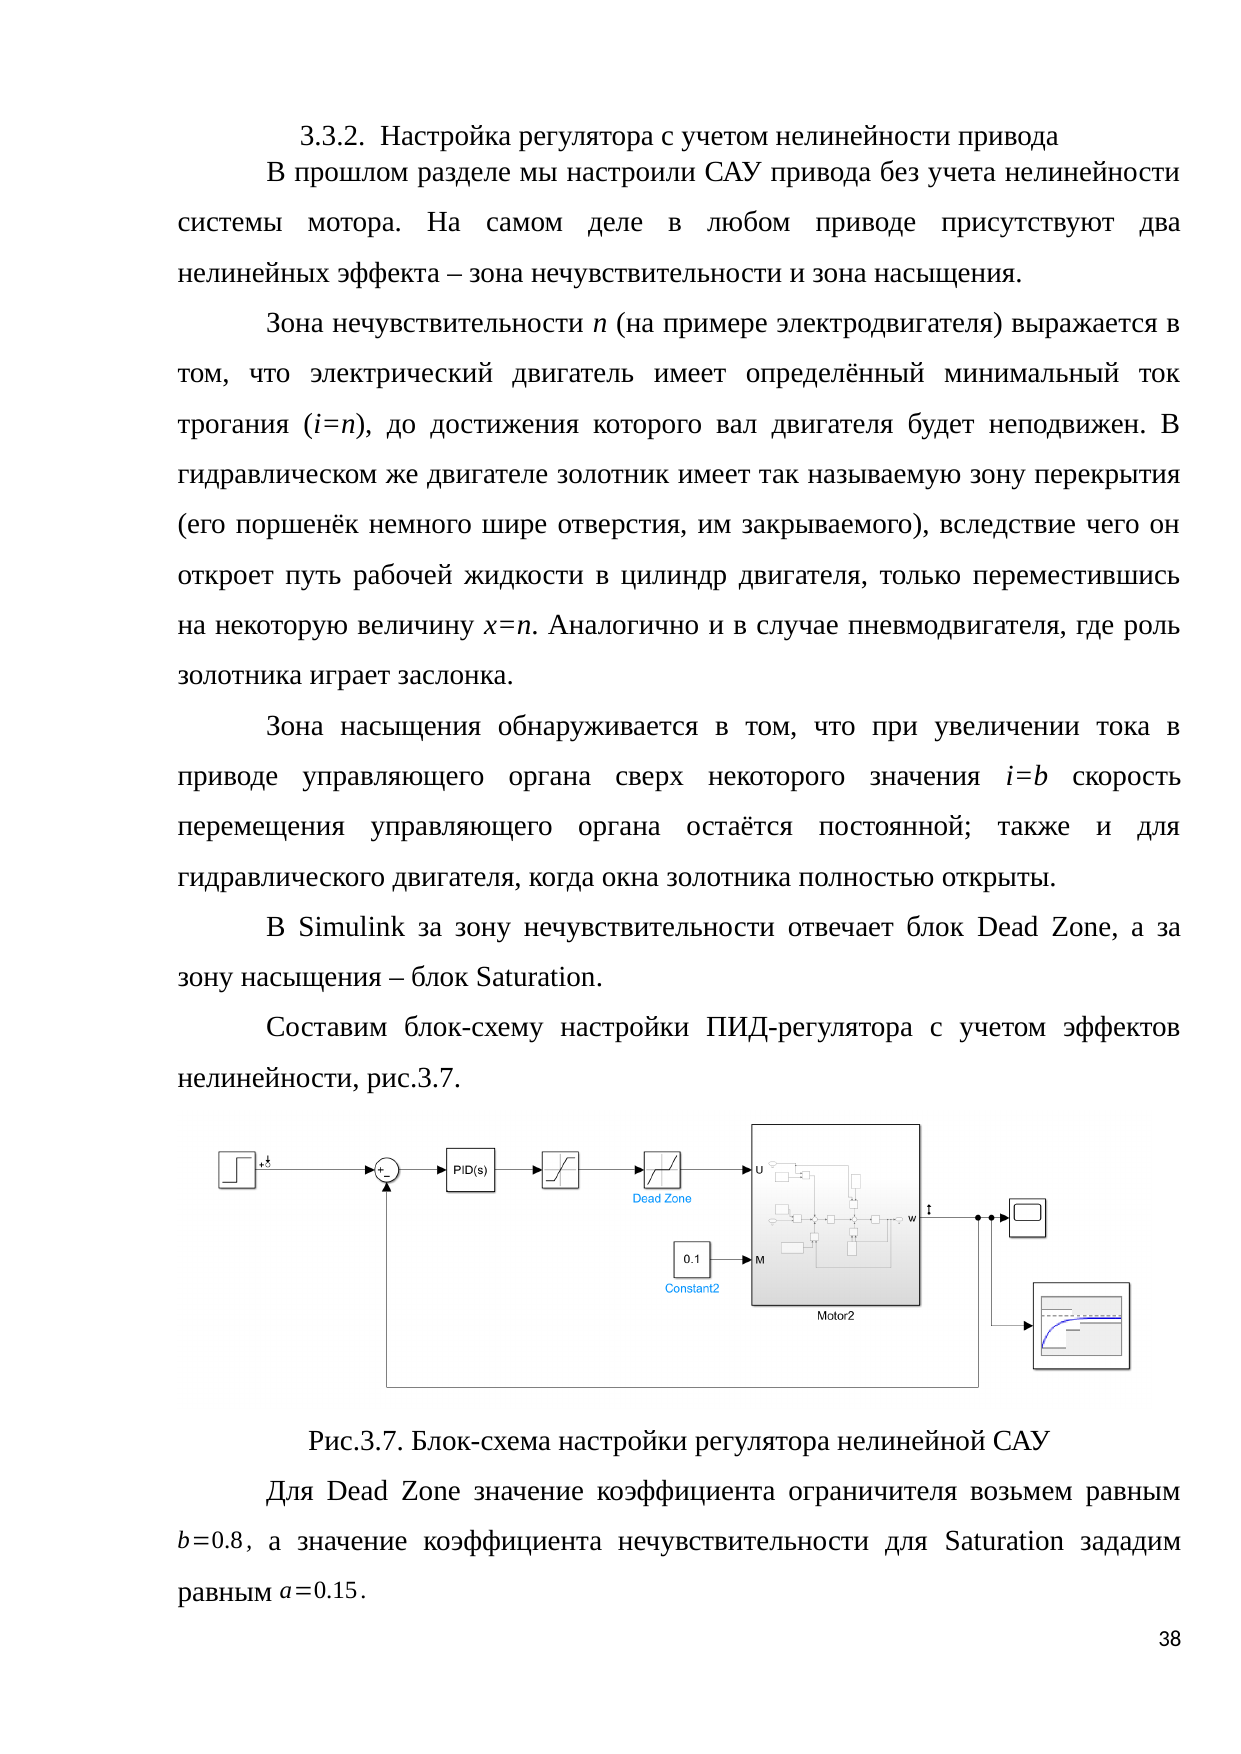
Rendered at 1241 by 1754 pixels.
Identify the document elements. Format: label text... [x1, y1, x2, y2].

text Рис.3.7. Блок-схема настройки регулятора нелинейной САУ [177, 1423, 1181, 1456]
subtitle 3.3.2. Настройка регулятора с учетом нелинейности привода [177, 118, 1181, 152]
text В прошлом разделе мы настроили САУ привода без учета нелинейности системы мотора. На самом деле в любом приводе присутствуют два нелинейных эффекта – зона нечувствительности и зона насыщения. [177, 154, 1181, 288]
picture [177, 1110, 1152, 1409]
text Зона насыщения обнаруживается в том, что при увеличении тока в приводе управляющего органа сверх некоторого значения i=b скорость перемещения управляющего органа остаётся постоянной; также и для гидравлического двигателя, когда окна золотника полностью открыты. [177, 708, 1181, 892]
text В Simulink за зону нечувствительности отвечает блок Dead Zone, а за зону насыщения – блок Saturation. [177, 909, 1181, 993]
text Составим блок-схему настройки ПИД-регулятора с учетом эффектов нелинейности, рис.3.7. [177, 1009, 1181, 1093]
text Для Dead Zone значение коэффициента ограничителя возьмем равным а значение коэффициента нечувствительности для Saturation зададим равным [177, 1473, 1181, 1607]
text Зона нечувствительности n (на примере электродвигателя) выражается в том, что электрический двигатель имеет определённый минимальный ток трогания (i=n), до достижения которого вал двигателя будет неподвижен. В гидравлическом же двигателе золотник имеет так называемую зону перекрытия (его поршенёк немного шире отверстия, им закрываемого), вследствие чего он откроет путь рабочей жидкости в цилиндр двигателя, только переместившись на некоторую величину x=n. Аналогично и в случае пневмодвигателя, где роль золотника играет заслонка. [177, 305, 1181, 691]
